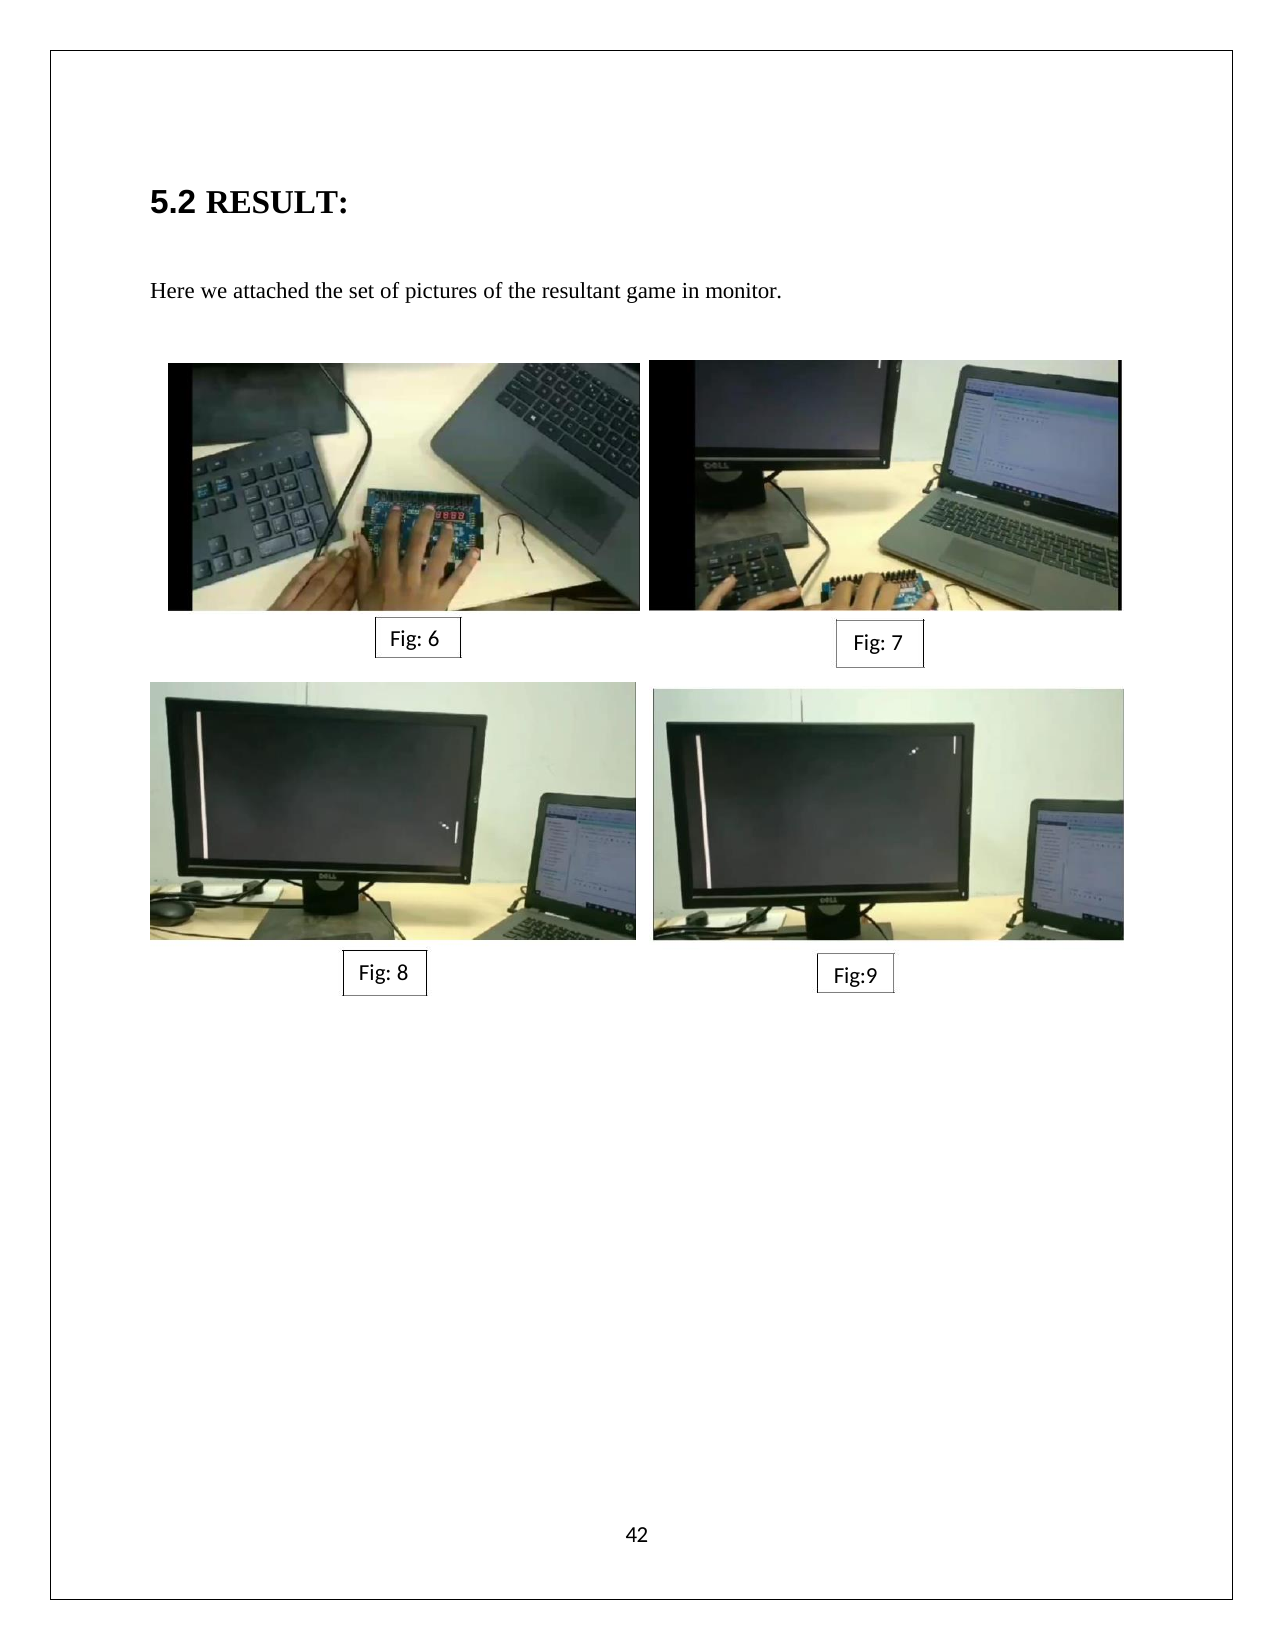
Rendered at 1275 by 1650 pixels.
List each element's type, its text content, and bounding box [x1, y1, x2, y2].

picture [649, 360, 1124, 993]
picture [168, 363, 640, 658]
list RESULT: [150, 182, 1232, 220]
text Here we attached the set of pictures of the resultant game in monitor. [150, 277, 1232, 303]
picture [150, 682, 636, 996]
